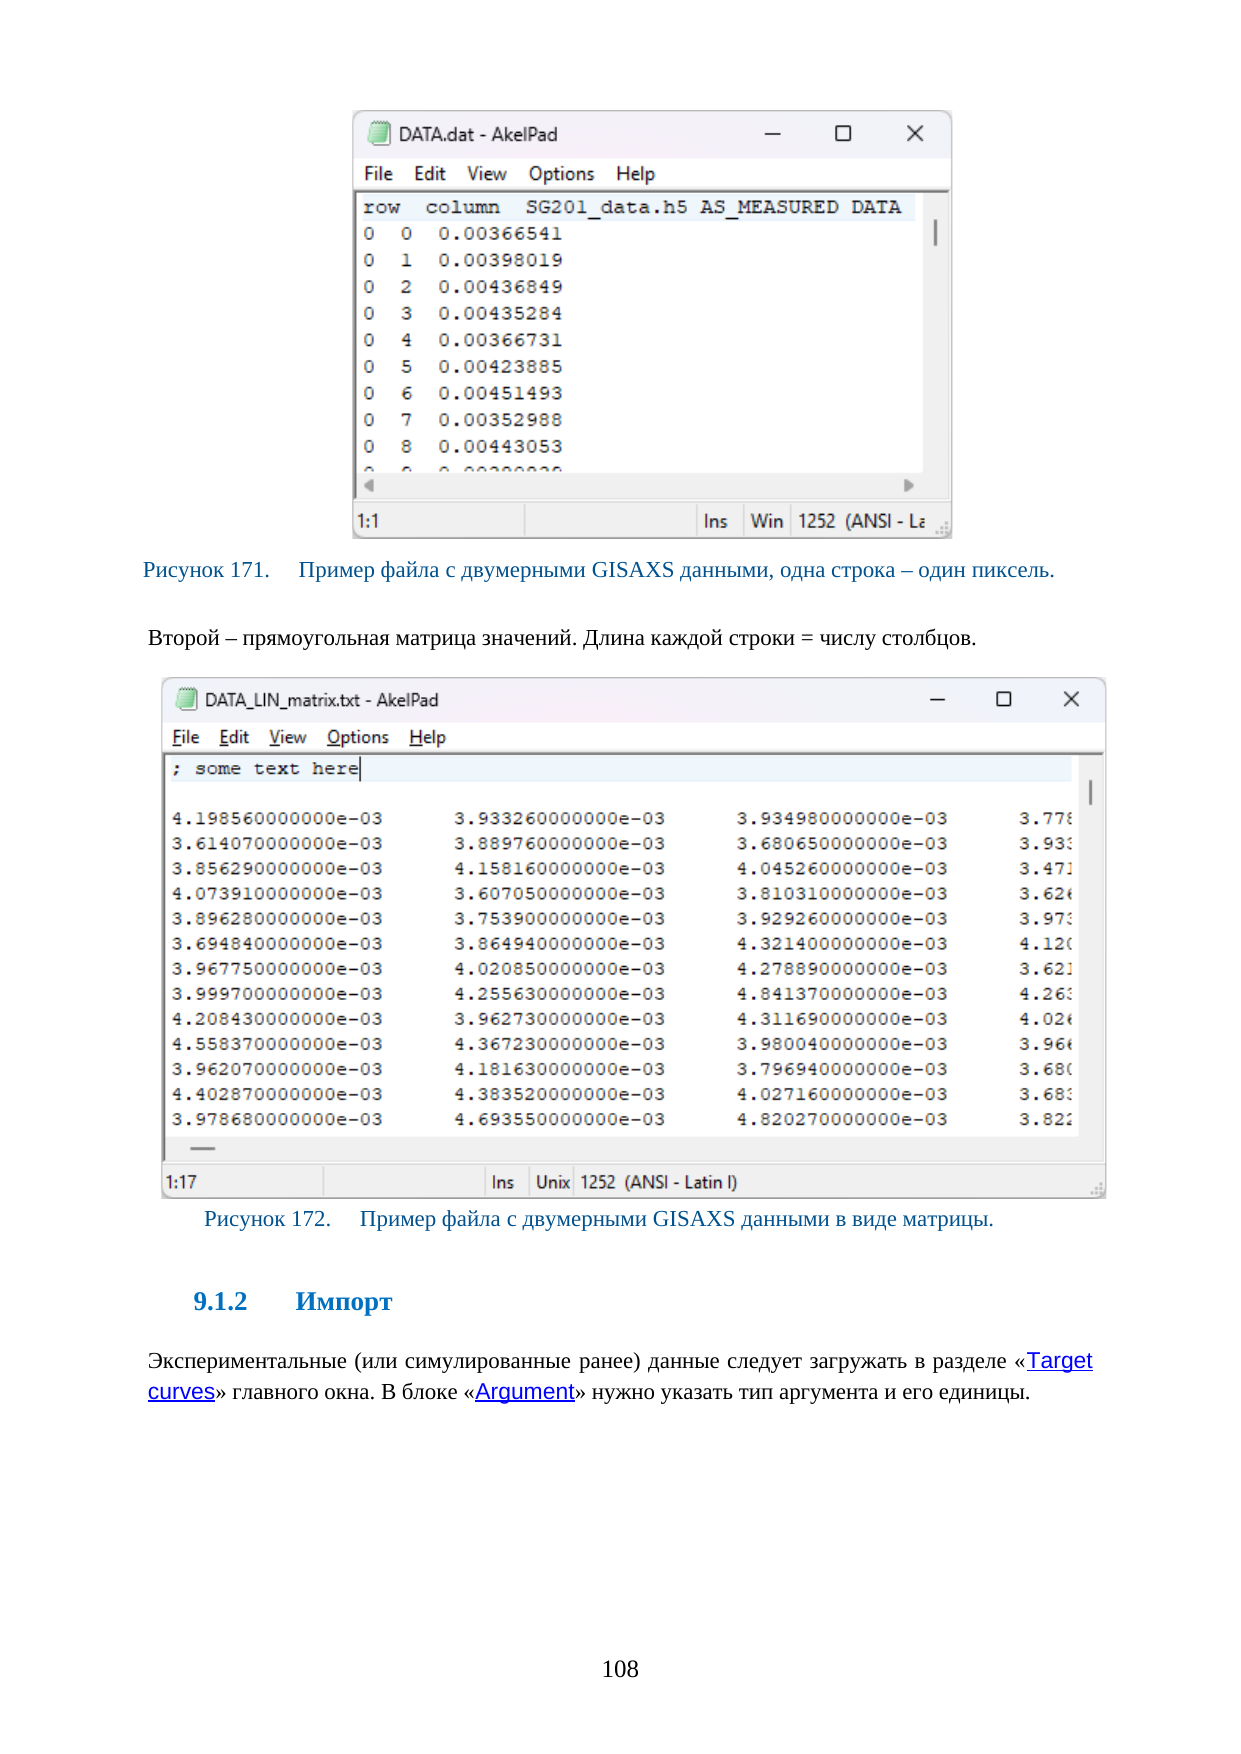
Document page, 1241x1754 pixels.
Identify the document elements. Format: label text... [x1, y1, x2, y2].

picture [352, 110, 953, 539]
text Второй – прямоугольная матрица значений. Длина каждой строки = числу столбцов. [148, 623, 1093, 650]
text Экспериментальные (или симулированные ранее) данные следует загружать в разделе «Target curves» главного окна. В блоке «Argument» нужно указать тип аргумента и его единицы. [148, 1347, 1093, 1404]
subtitle Импорт [193, 1285, 1093, 1316]
picture [161, 677, 1107, 1199]
list Пример файла c двумерными GISAXS данными в виде матрицы. [178, 1199, 1093, 1231]
